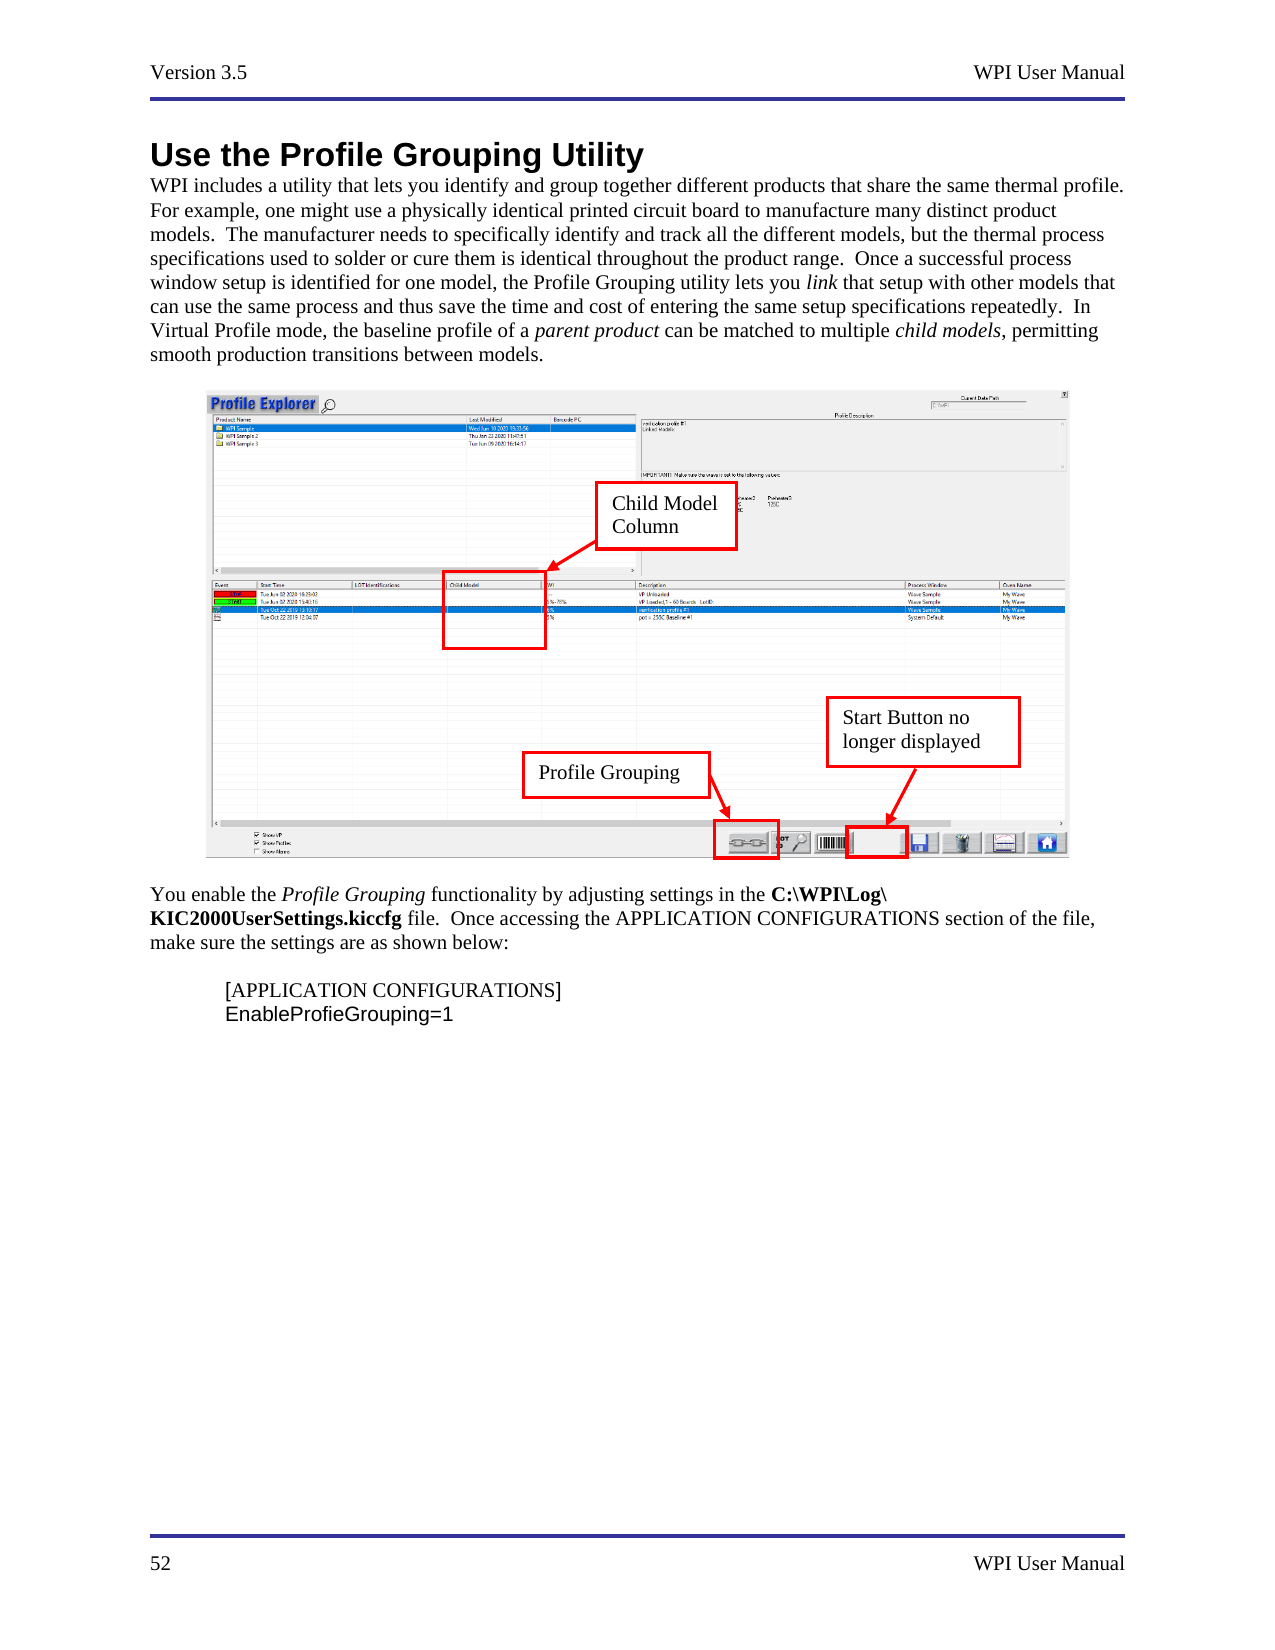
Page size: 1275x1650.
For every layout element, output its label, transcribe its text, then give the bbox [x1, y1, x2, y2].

text [APPLICATION CONFIGURATIONS] [225, 978, 1125, 1002]
picture [205, 390, 1070, 858]
subtitle Use the Profile Grouping Utility [150, 135, 1125, 173]
picture [849, 829, 905, 855]
text You enable the Profile Grouping functionality by adjusting settings in the C:\WPI\Log\KIC2000UserSettings.kiccfg file. Once accessing the APPLICATION CONFIGURATIONS section of the file, make sure the settings are as shown below: [150, 882, 1125, 954]
text EnableProfieGrouping=1 [225, 1002, 1125, 1026]
text WPI includes a utility that lets you identify and group together different products that share the same thermal profile. For example, one might use a physically identical printed circuit board to manufacture many distinct product models. The manufacturer needs to specifically identify and track all the different models, but the thermal process specifications used to solder or cure them is identical throughout the product range. Once a successful process window setup is identified for one model, the Profile Grouping utility lets you link that setup with other models that can use the same process and thus save the time and cost of entering the same setup specifications repeatedly. In Virtual Profile mode, the baseline profile of a parent product can be matched to multiple child models, permitting smooth production transitions between models. [150, 173, 1125, 366]
picture [716, 822, 777, 856]
